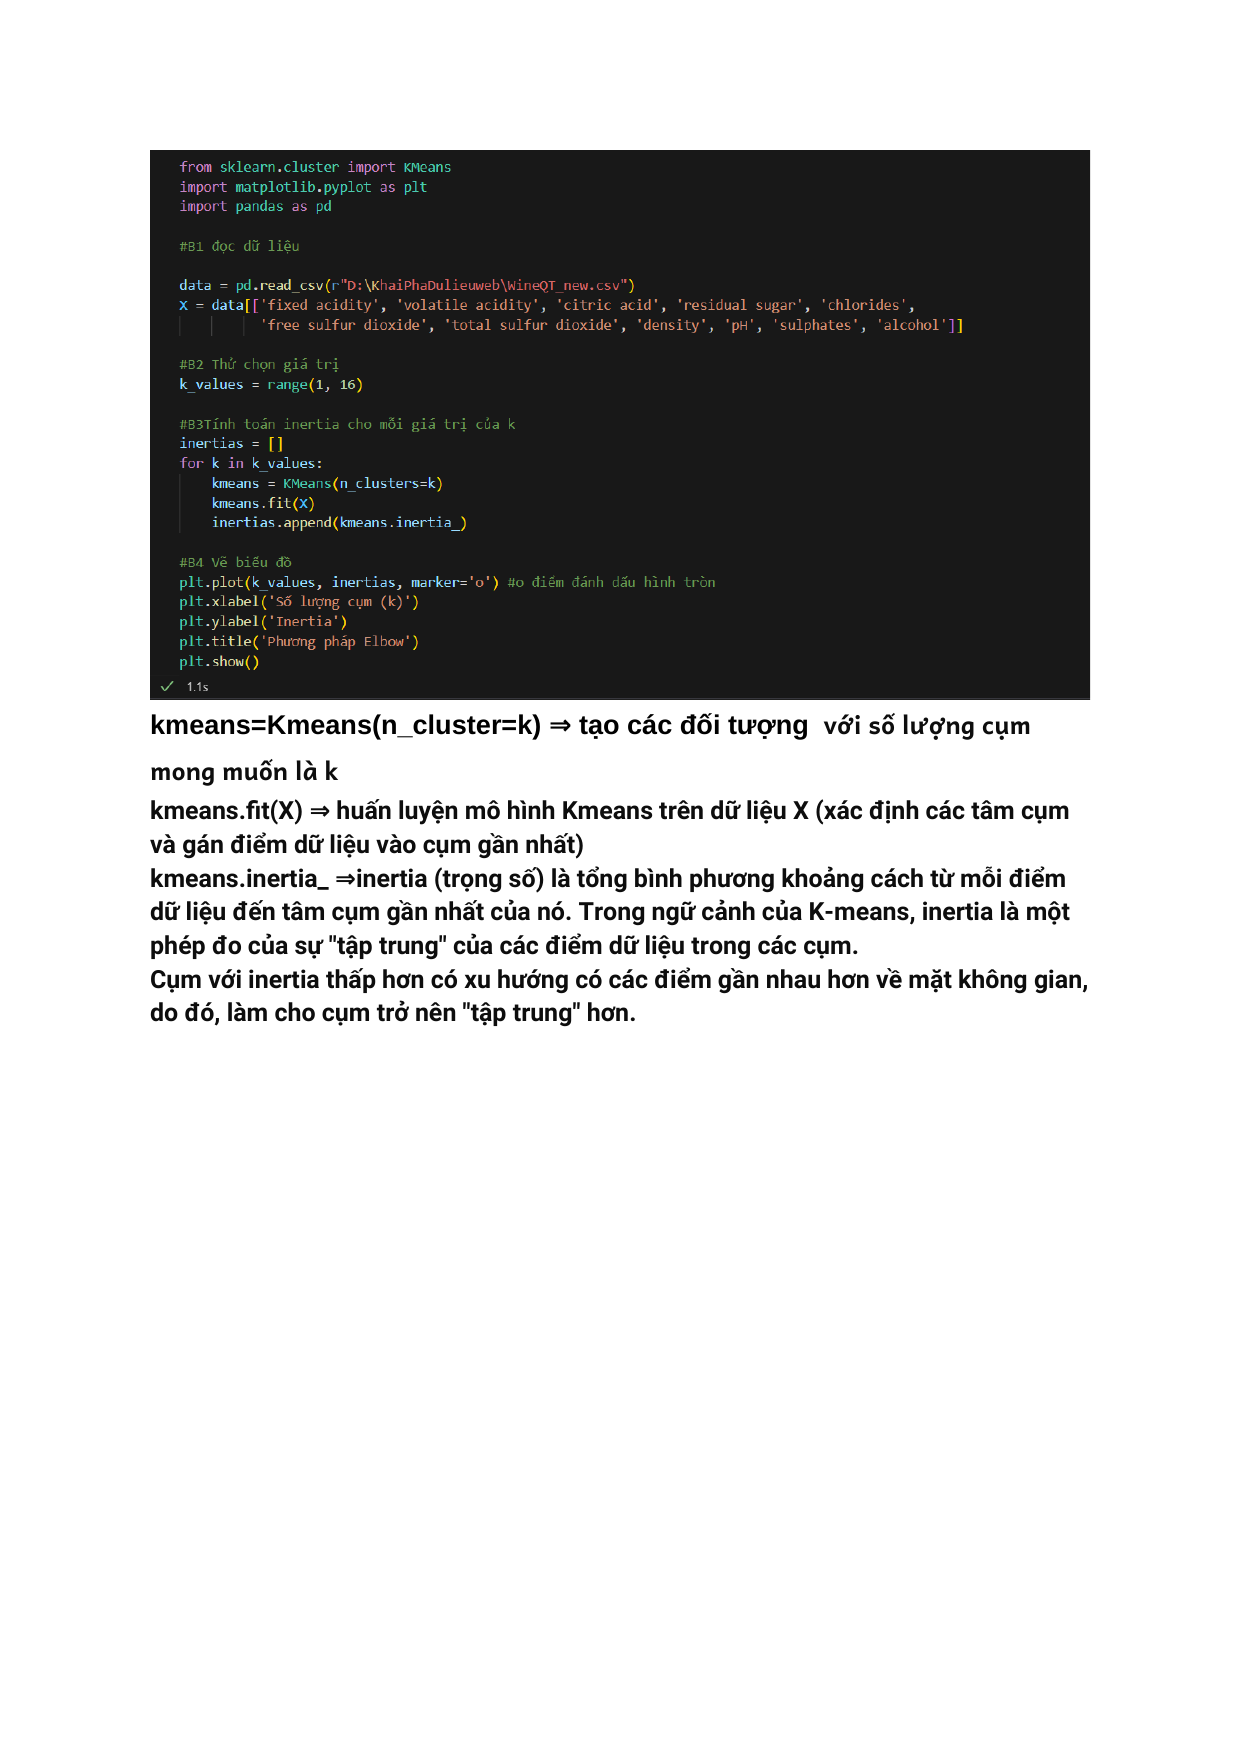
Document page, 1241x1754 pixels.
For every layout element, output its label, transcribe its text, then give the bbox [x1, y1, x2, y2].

picture [150, 150, 1091, 700]
text Cụm với inertia thấp hơn có xu hướng có các điểm gần nhau hơn về mặt không gian, do đó, làm cho cụm trở nên "tập trung" hơn. [150, 965, 1090, 1028]
text kmeans=Kmeans(n_cluster=k) ⇒ tạo các đối tượng với số lượng cụm mong muốn là k [150, 704, 1090, 791]
text kmeans.fit(X) ⇒ huấn luyện mô hình Kmeans trên dữ liệu X (xác định các tâm cụm và gán điểm dữ liệu vào cụm gần nhất) [150, 797, 1090, 859]
text kmeans.inertia_ ⇒inertia (trọng số) là tổng bình phương khoảng cách từ mỗi điểm dữ liệu đến tâm cụm gần nhất của nó. Trong ngữ cảnh của K-means, inertia là một phép đo của sự "tập trung" của các điểm dữ liệu trong các cụm. [150, 864, 1090, 960]
